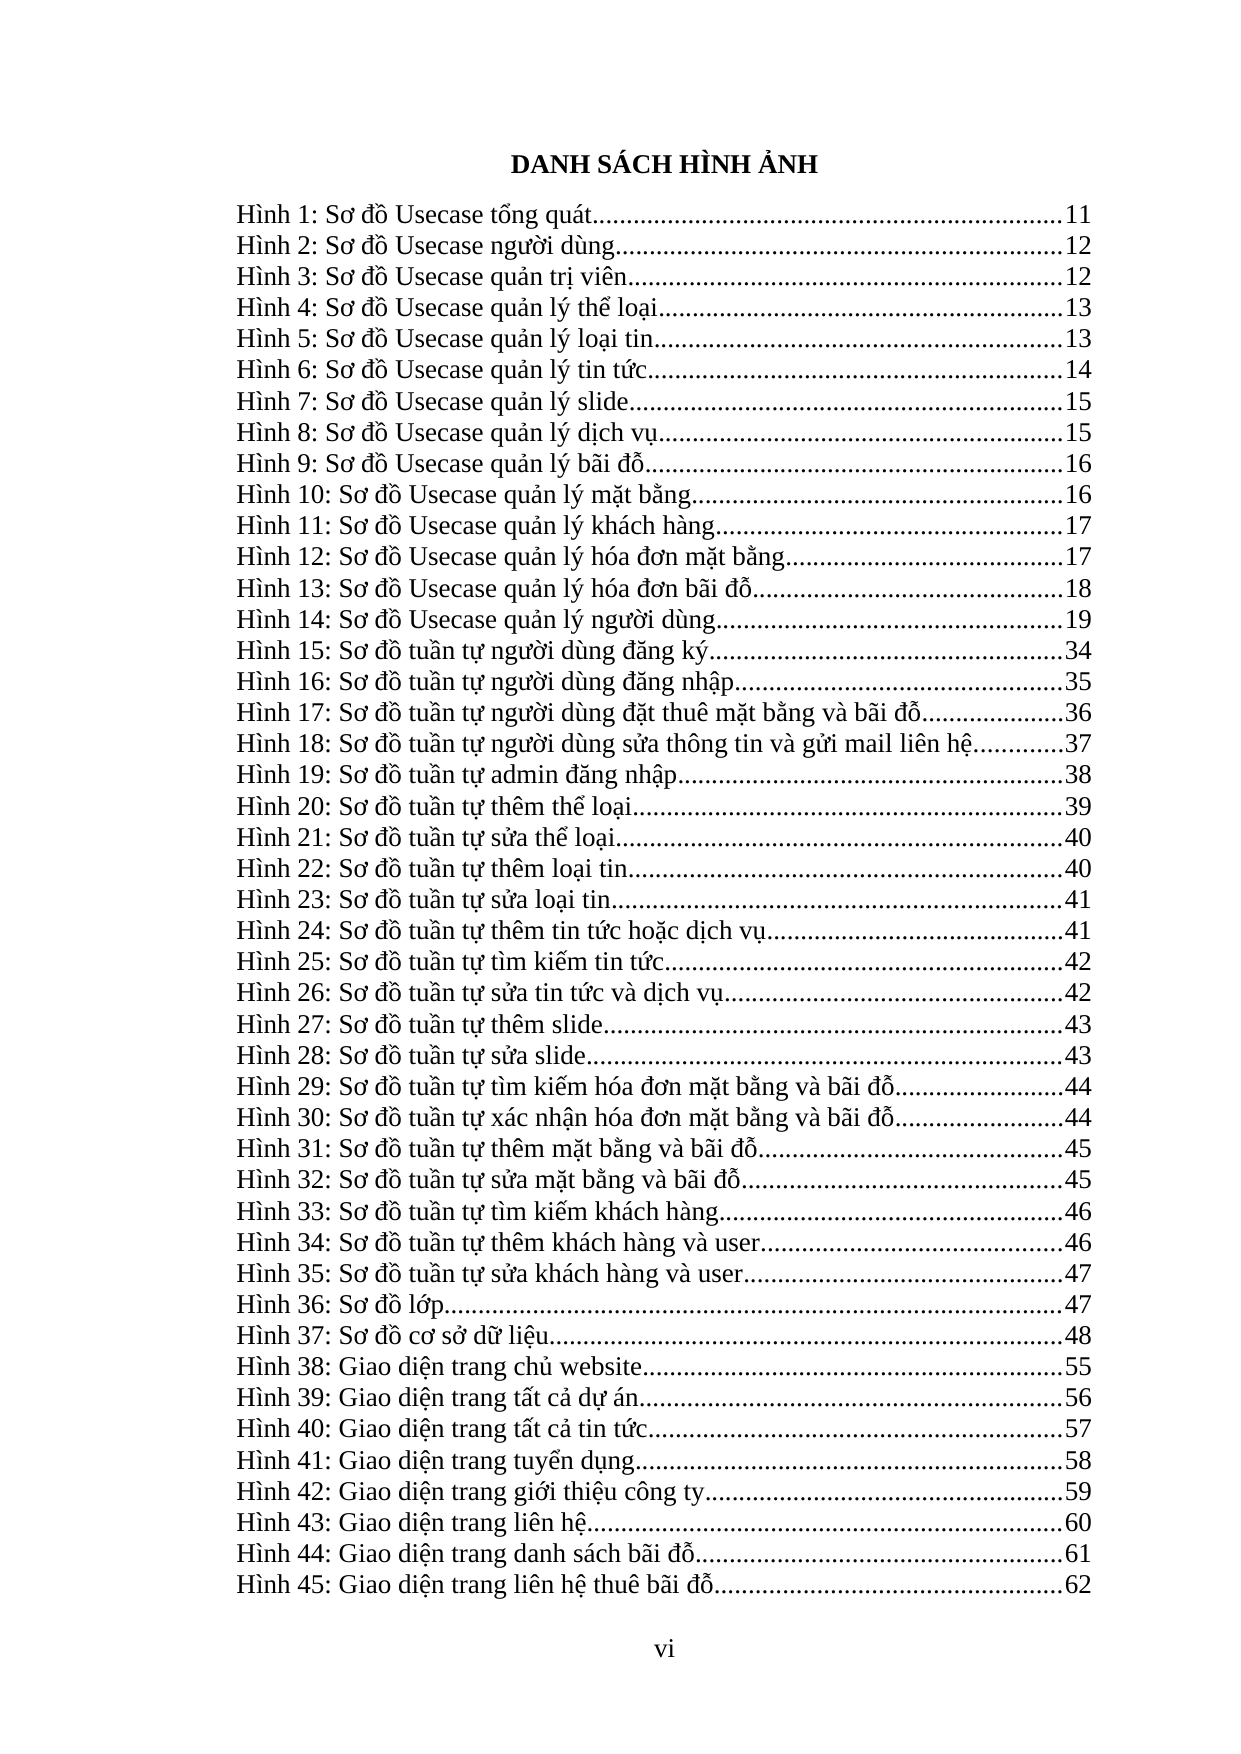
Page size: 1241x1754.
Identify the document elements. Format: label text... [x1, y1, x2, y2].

text DANH SÁCH HÌNH ẢNH [236, 148, 1092, 179]
text Hình 31: Sơ đồ tuần tự thêm mặt bằng và bãi đỗ 45 [236, 1132, 1092, 1163]
text Hình 42: Giao diện trang giới thiệu công ty 59 [236, 1475, 1092, 1506]
text Hình 2: Sơ đồ Usecase người dùng 12 [236, 229, 1092, 260]
text Hình 45: Giao diện trang liên hệ thuê bãi đỗ 62 [236, 1568, 1092, 1599]
text Hình 10: Sơ đồ Usecase quản lý mặt bằng 16 [236, 478, 1092, 509]
text Hình 5: Sơ đồ Usecase quản lý loại tin 13 [236, 322, 1092, 354]
text Hình 9: Sơ đồ Usecase quản lý bãi đỗ 16 [236, 447, 1092, 478]
text Hình 34: Sơ đồ tuần tự thêm khách hàng và user 46 [236, 1226, 1092, 1257]
text Hình 11: Sơ đồ Usecase quản lý khách hàng 17 [236, 509, 1092, 541]
text Hình 23: Sơ đồ tuần tự sửa loại tin 41 [236, 883, 1092, 914]
text Hình 21: Sơ đồ tuần tự sửa thể loại 40 [236, 821, 1092, 852]
text Hình 22: Sơ đồ tuần tự thêm loại tin 40 [236, 852, 1092, 883]
text Hình 37: Sơ đồ cơ sở dữ liệu 48 [236, 1319, 1092, 1350]
text Hình 30: Sơ đồ tuần tự xác nhận hóa đơn mặt bằng và bãi đỗ 44 [236, 1101, 1092, 1132]
text Hình 44: Giao diện trang danh sách bãi đỗ 61 [236, 1537, 1092, 1568]
text Hình 17: Sơ đồ tuần tự người dùng đặt thuê mặt bằng và bãi đỗ 36 [236, 696, 1092, 727]
text Hình 29: Sơ đồ tuần tự tìm kiếm hóa đơn mặt bằng và bãi đỗ 44 [236, 1070, 1092, 1101]
text Hình 4: Sơ đồ Usecase quản lý thể loại 13 [236, 291, 1092, 322]
text Hình 41: Giao diện trang tuyển dụng 58 [236, 1444, 1092, 1475]
text Hình 6: Sơ đồ Usecase quản lý tin tức 14 [236, 354, 1092, 385]
text Hình 38: Giao diện trang chủ website 55 [236, 1350, 1092, 1381]
text Hình 7: Sơ đồ Usecase quản lý slide 15 [236, 385, 1092, 416]
text Hình 1: Sơ đồ Usecase tổng quát 11 [236, 198, 1092, 229]
text Hình 12: Sơ đồ Usecase quản lý hóa đơn mặt bằng 17 [236, 541, 1092, 572]
text Hình 43: Giao diện trang liên hệ 60 [236, 1506, 1092, 1537]
text Hình 33: Sơ đồ tuần tự tìm kiếm khách hàng 46 [236, 1194, 1092, 1226]
text Hình 25: Sơ đồ tuần tự tìm kiếm tin tức 42 [236, 945, 1092, 977]
text Hình 26: Sơ đồ tuần tự sửa tin tức và dịch vụ 42 [236, 977, 1092, 1008]
text Hình 24: Sơ đồ tuần tự thêm tin tức hoặc dịch vụ 41 [236, 914, 1092, 945]
text Hình 3: Sơ đồ Usecase quản trị viên 12 [236, 260, 1092, 291]
text Hình 14: Sơ đồ Usecase quản lý người dùng 19 [236, 603, 1092, 634]
text Hình 35: Sơ đồ tuần tự sửa khách hàng và user 47 [236, 1257, 1092, 1288]
text Hình 32: Sơ đồ tuần tự sửa mặt bằng và bãi đỗ 45 [236, 1163, 1092, 1194]
text Hình 16: Sơ đồ tuần tự người dùng đăng nhập 35 [236, 665, 1092, 696]
text Hình 40: Giao diện trang tất cả tin tức 57 [236, 1413, 1092, 1444]
text Hình 19: Sơ đồ tuần tự admin đăng nhập 38 [236, 758, 1092, 790]
text Hình 20: Sơ đồ tuần tự thêm thể loại 39 [236, 790, 1092, 821]
text Hình 13: Sơ đồ Usecase quản lý hóa đơn bãi đỗ 18 [236, 572, 1092, 603]
text Hình 8: Sơ đồ Usecase quản lý dịch vụ 15 [236, 416, 1092, 447]
text Hình 18: Sơ đồ tuần tự người dùng sửa thông tin và gửi mail liên hệ 37 [236, 727, 1092, 758]
text Hình 39: Giao diện trang tất cả dự án 56 [236, 1381, 1092, 1413]
text Hình 28: Sơ đồ tuần tự sửa slide 43 [236, 1039, 1092, 1070]
text Hình 27: Sơ đồ tuần tự thêm slide 43 [236, 1008, 1092, 1039]
text Hình 15: Sơ đồ tuần tự người dùng đăng ký 34 [236, 634, 1092, 665]
text Hình 36: Sơ đồ lớp 47 [236, 1288, 1092, 1319]
